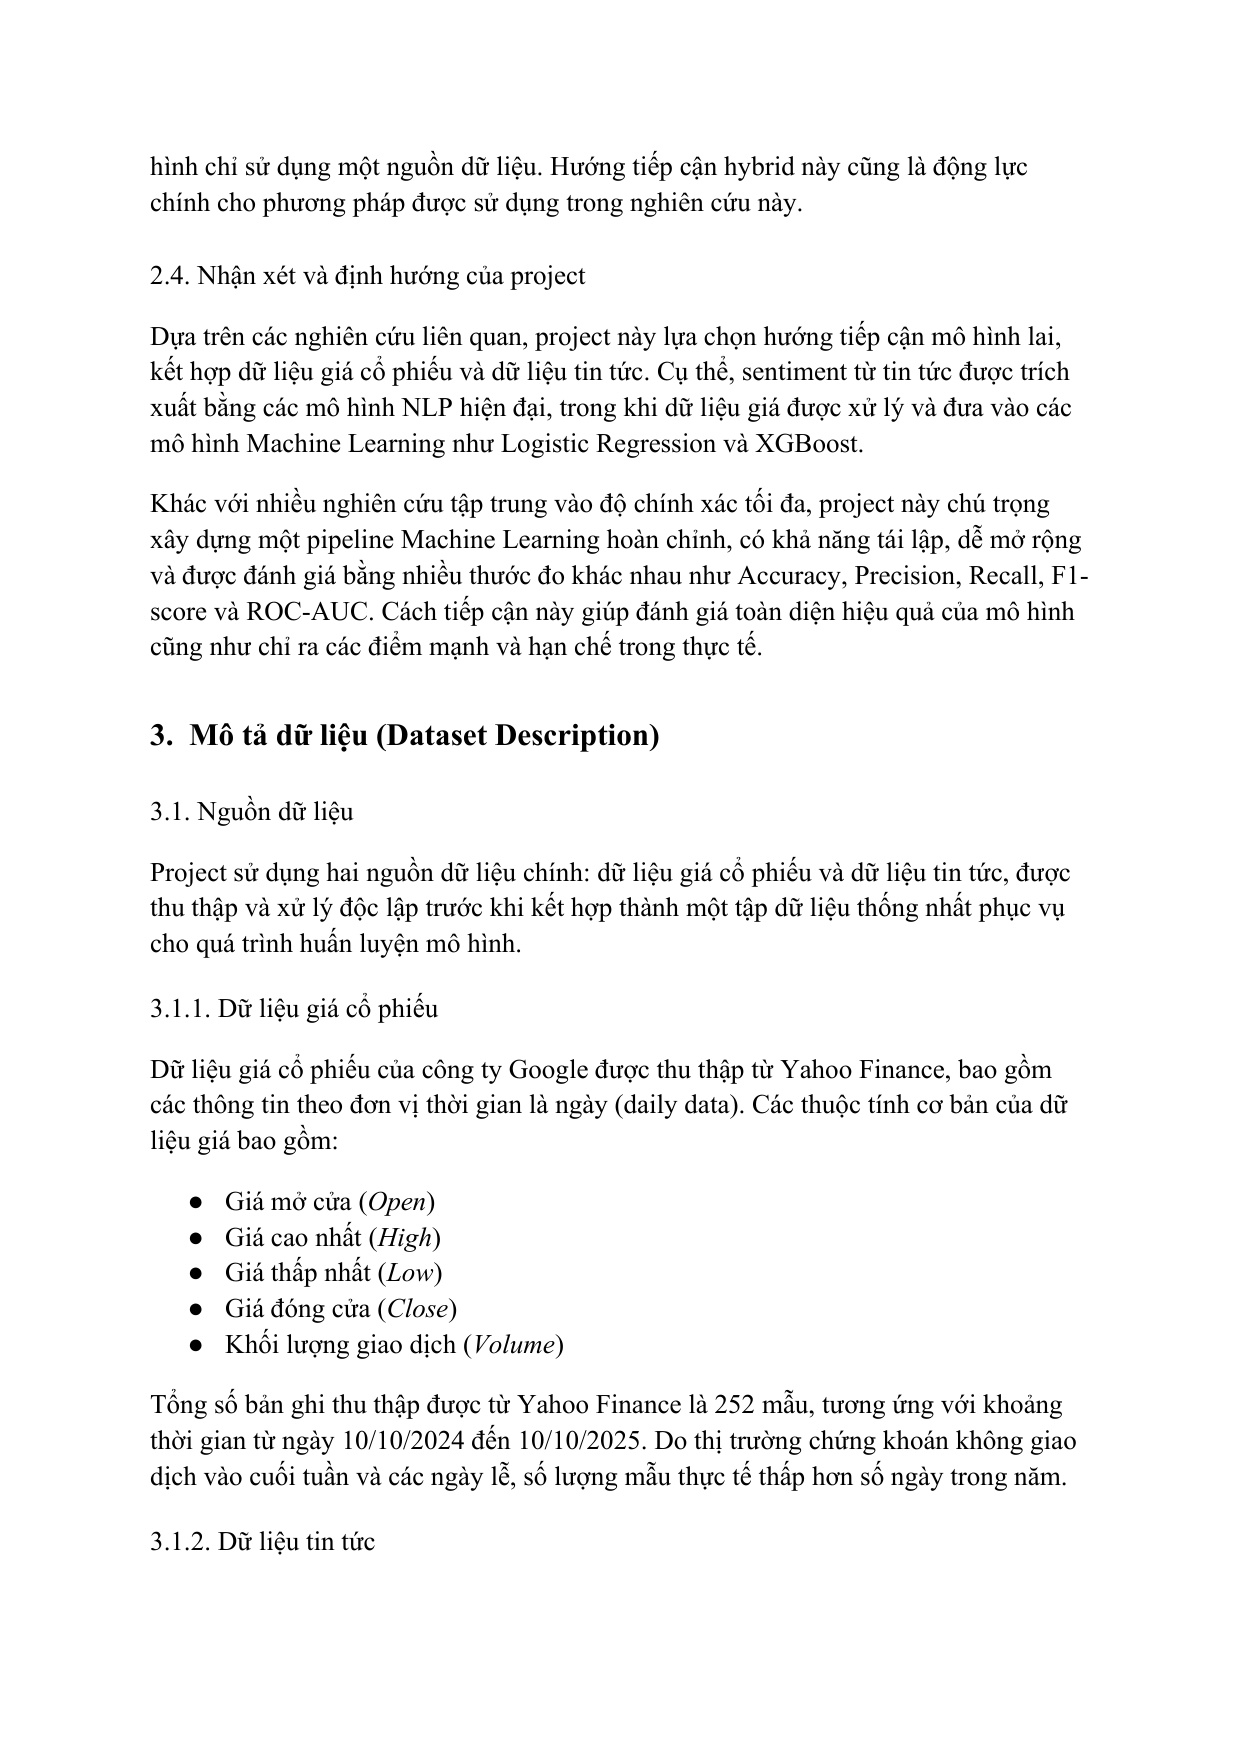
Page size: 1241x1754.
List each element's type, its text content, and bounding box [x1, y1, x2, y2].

list Giá mở cửa (Open) [187, 1185, 1090, 1216]
subtitle 3. Mô tả dữ liệu (Dataset Description) [150, 716, 1090, 752]
text Dữ liệu giá cổ phiếu của công ty Google được thu thập từ Yahoo Finance, bao gồm các thông tin theo đơn vị thời gian là ngày (daily data). Các thuộc tính cơ bản của dữ liệu giá bao gồm: [150, 1053, 1090, 1155]
subtitle 2.4. Nhận xét và định hướng của project [150, 259, 1090, 290]
text Dựa trên các nghiên cứu liên quan, project này lựa chọn hướng tiếp cận mô hình lai, kết hợp dữ liệu giá cổ phiếu và dữ liệu tin tức. Cụ thể, sentiment từ tin tức được trích xuất bằng các mô hình NLP hiện đại, trong khi dữ liệu giá được xử lý và đưa vào các mô hình Machine Learning như Logistic Regression và XGBoost. [150, 320, 1090, 458]
text Khác với nhiều nghiên cứu tập trung vào độ chính xác tối đa, project này chú trọng xây dựng một pipeline Machine Learning hoàn chỉnh, có khả năng tái lập, dễ mở rộng và được đánh giá bằng nhiều thước đo khác nhau như Accuracy, Precision, Recall, F1-score và ROC-AUC. Cách tiếp cận này giúp đánh giá toàn diện hiệu quả của mô hình cũng như chỉ ra các điểm mạnh và hạn chế trong thực tế. [150, 488, 1090, 662]
list Giá thấp nhất (Low) [187, 1256, 1090, 1288]
subtitle 3.1. Nguồn dữ liệu [150, 795, 1090, 826]
text Project sử dụng hai nguồn dữ liệu chính: dữ liệu giá cổ phiếu và dữ liệu tin tức, được thu thập và xử lý độc lập trước khi kết hợp thành một tập dữ liệu thống nhất phục vụ cho quá trình huấn luyện mô hình. [150, 856, 1090, 958]
subtitle 3.1.1. Dữ liệu giá cổ phiếu [150, 992, 1090, 1023]
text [150, 150, 1090, 217]
list Giá cao nhất (High) [187, 1221, 1090, 1252]
subtitle 3.1.2. Dữ liệu tin tức [150, 1525, 1090, 1556]
text Tổng số bản ghi thu thập được từ Yahoo Finance là 252 mẫu, tương ứng với khoảng thời gian từ ngày 10/10/2024 đến 10/10/2025. Do thị trường chứng khoán không giao dịch vào cuối tuần và các ngày lễ, số lượng mẫu thực tế thấp hơn số ngày trong năm. [150, 1389, 1090, 1491]
list Khối lượng giao dịch (Volume) [187, 1328, 1090, 1359]
list Giá đóng cửa (Close) [187, 1292, 1090, 1323]
